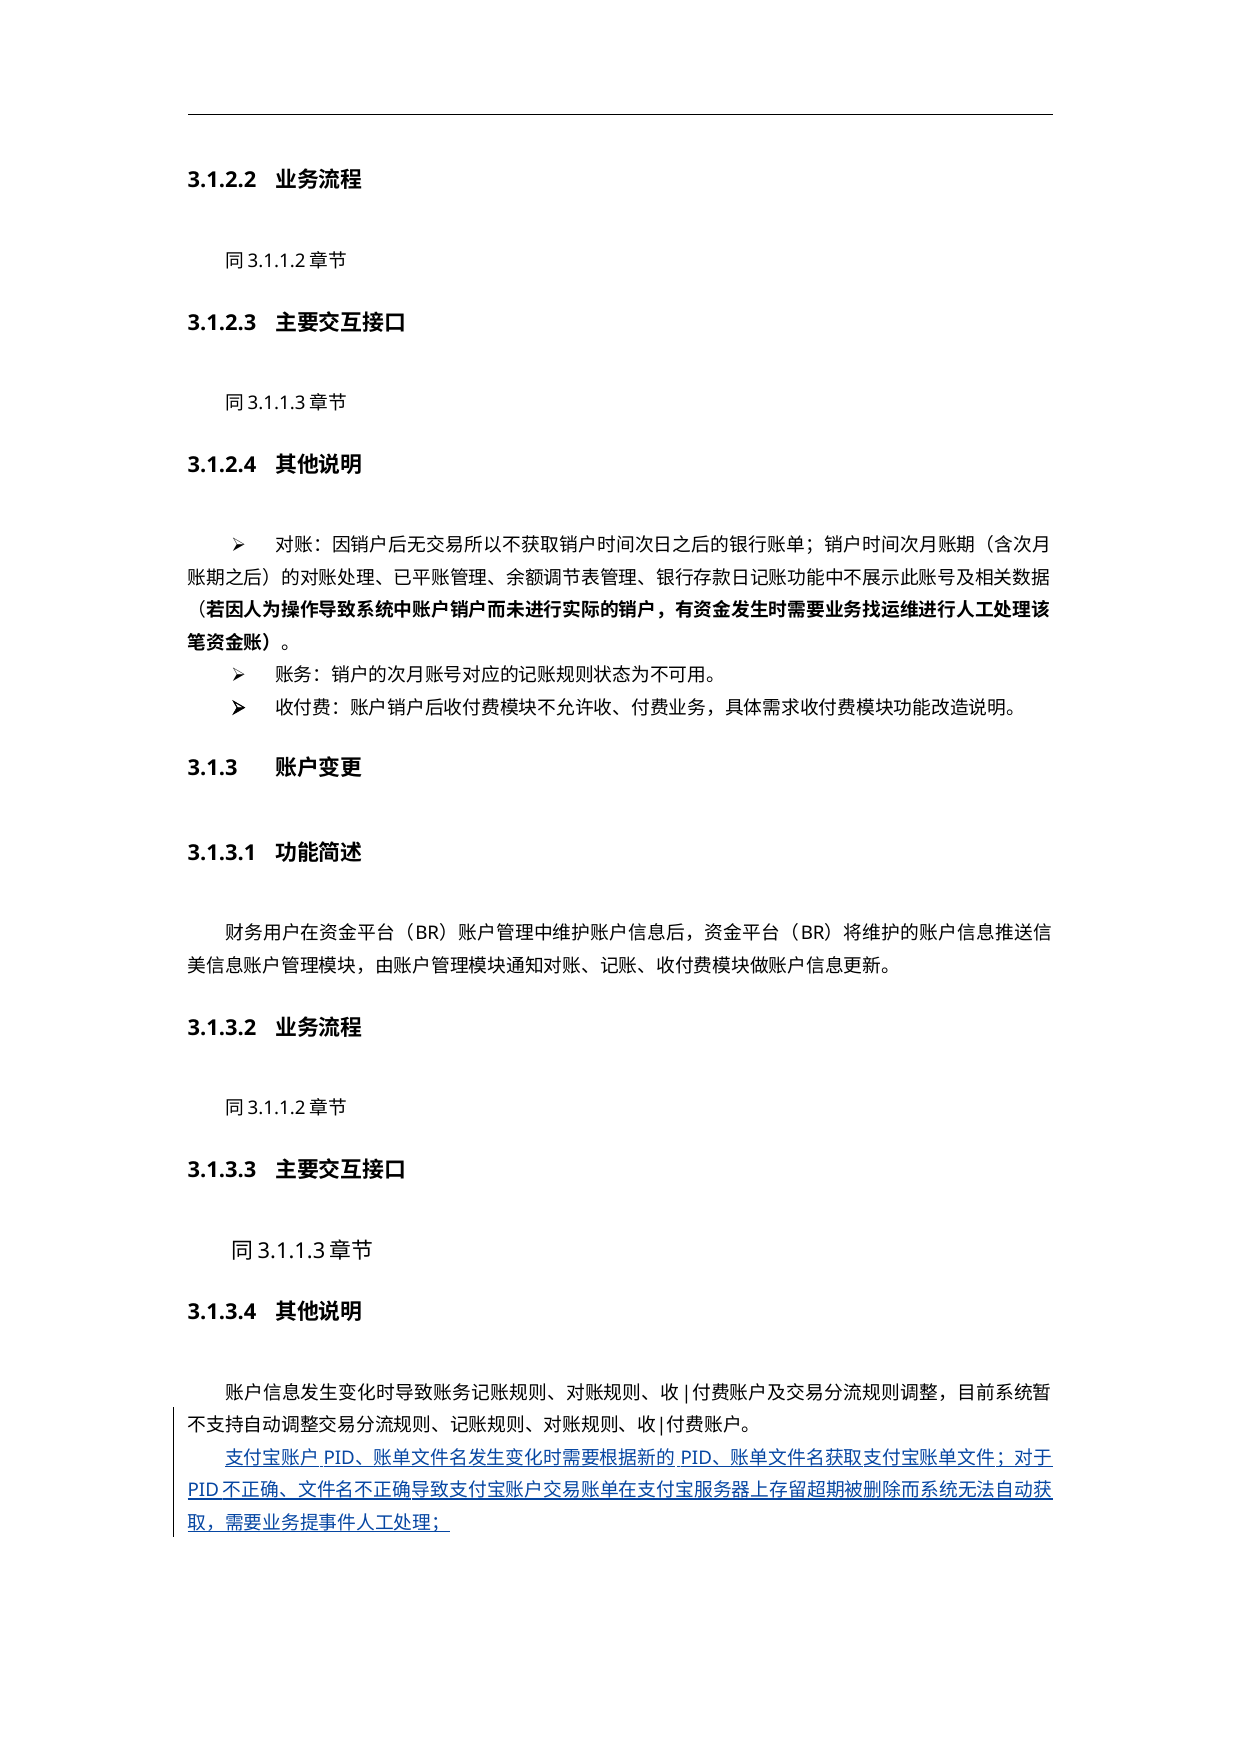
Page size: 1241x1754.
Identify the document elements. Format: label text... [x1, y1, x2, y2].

list 账务：销户的次月账号对应的记账规则状态为不可用。 [187, 657, 1053, 690]
subtitle 主要交互接口 [187, 304, 1034, 337]
subtitle 其他说明 [187, 1294, 1034, 1327]
list 收付费：账户销户后收付费模块不允许收、付费业务，具体需求收付费模块功能改造说明。 [187, 690, 1053, 722]
text 财务用户在资金平台（BR）账户管理中维护账户信息后，资金平台（BR）将维护的账户信息推送信美信息账户管理模块，由账户管理模块通知对账、记账、收付费模块做账户信息更新。 [187, 915, 1053, 980]
text 同3.1.1.3章节 [187, 1232, 1053, 1265]
text 同3.1.1.2章节 [187, 1090, 1053, 1122]
subtitle 业务流程 [187, 1009, 1034, 1042]
text 同3.1.1.2章节 [187, 243, 1053, 275]
subtitle 账户变更 [187, 749, 1034, 782]
list 对账：因销户后无交易所以不获取销户时间次日之后的银行账单；销户时间次月账期（含次月账期之后）的对账处理、已平账管理、余额调节表管理、银行存款日记账功能中不展示此账号及相关数据（若因人为操作导致系统中账户销户而未进行实际的销户，有资金发生时需要业务找运维进行人工处理该笔资金账）。 [187, 527, 1053, 657]
subtitle 主要交互接口 [187, 1152, 1034, 1184]
text 账户信息发生变化时导致账务记账规则、对账规则、收|付费账户及交易分流规则调整，目前系统暂不支持自动调整交易分流规则、记账规则、对账规则、收|付费账户。 [187, 1375, 1053, 1440]
text 同3.1.1.3章节 [187, 385, 1053, 418]
subtitle 其他说明 [187, 447, 1034, 479]
subtitle 业务流程 [187, 162, 1034, 194]
subtitle 功能简述 [187, 834, 1034, 867]
